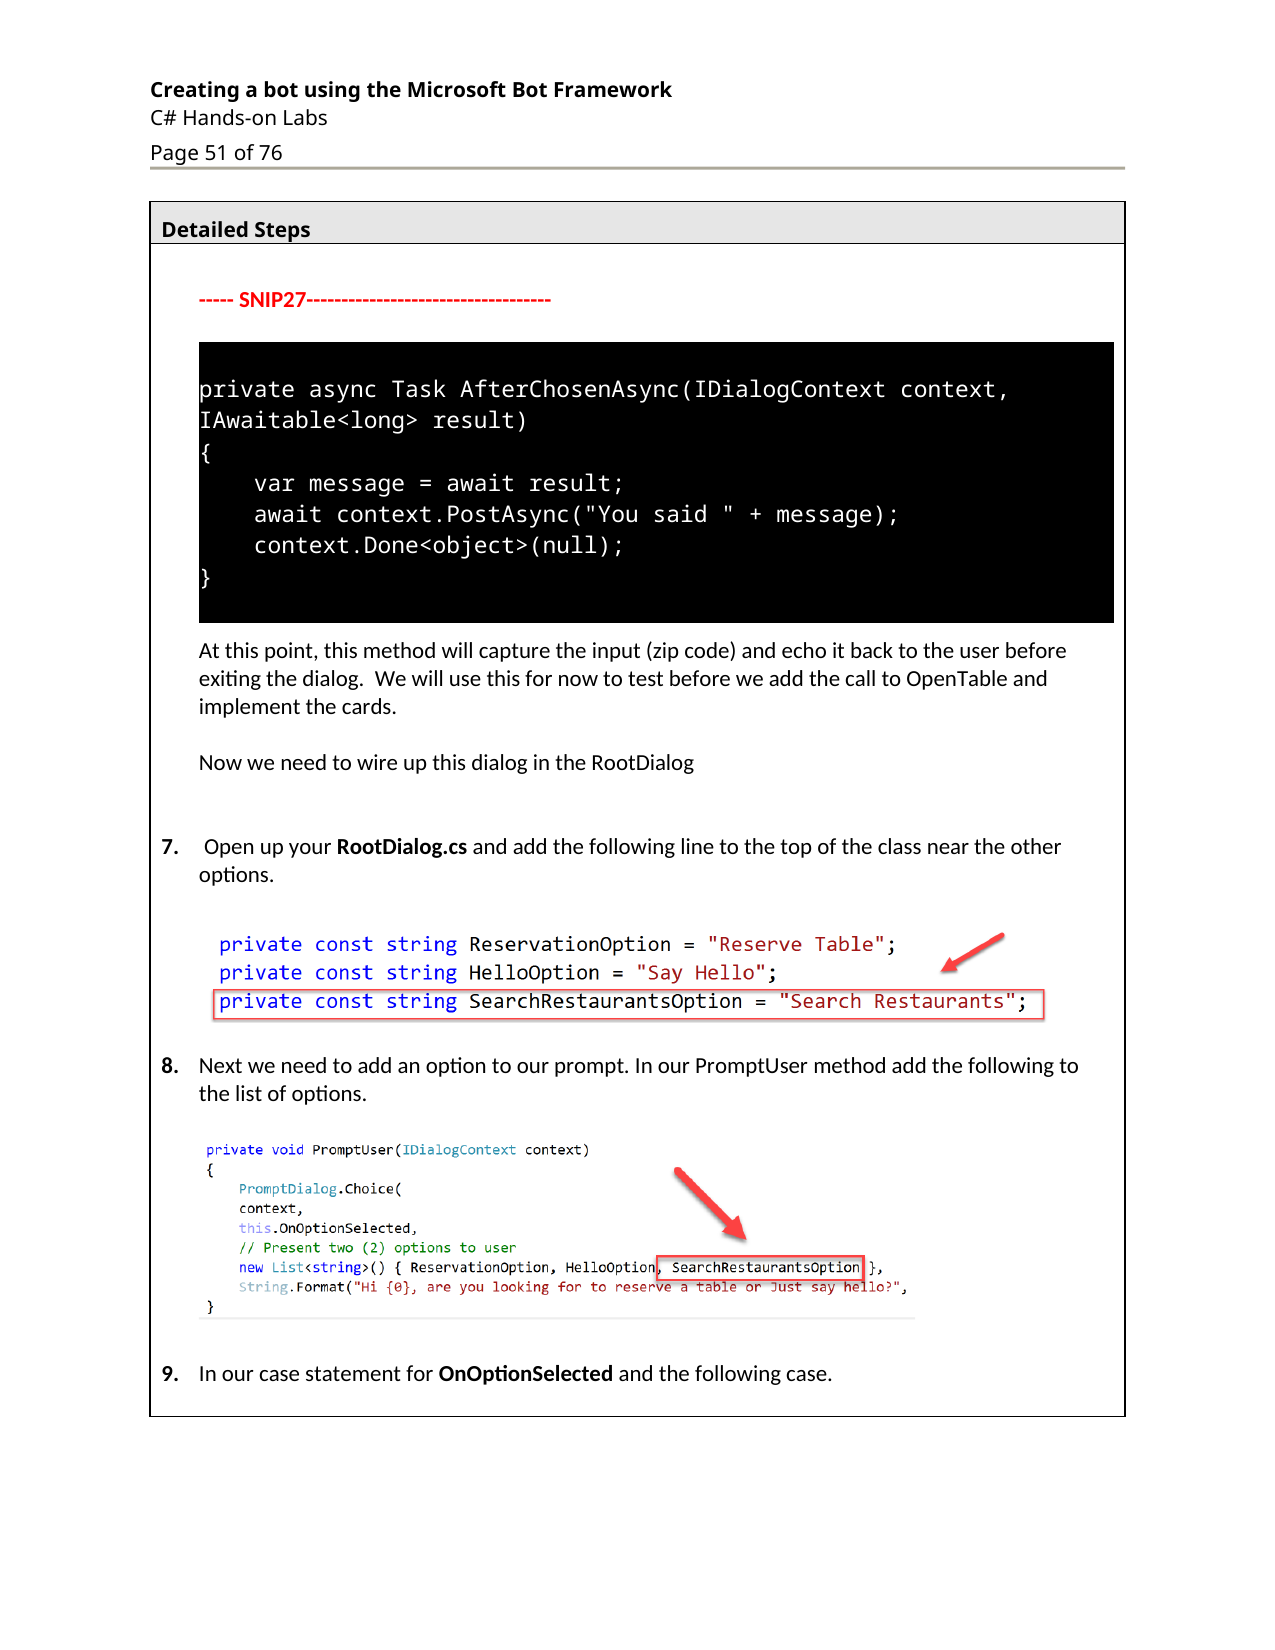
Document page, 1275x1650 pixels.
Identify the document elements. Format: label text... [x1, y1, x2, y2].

picture [198, 916, 1066, 1023]
table_header Detailed Steps [151, 202, 1124, 243]
picture [198, 1135, 916, 1332]
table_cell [151, 244, 1124, 1416]
